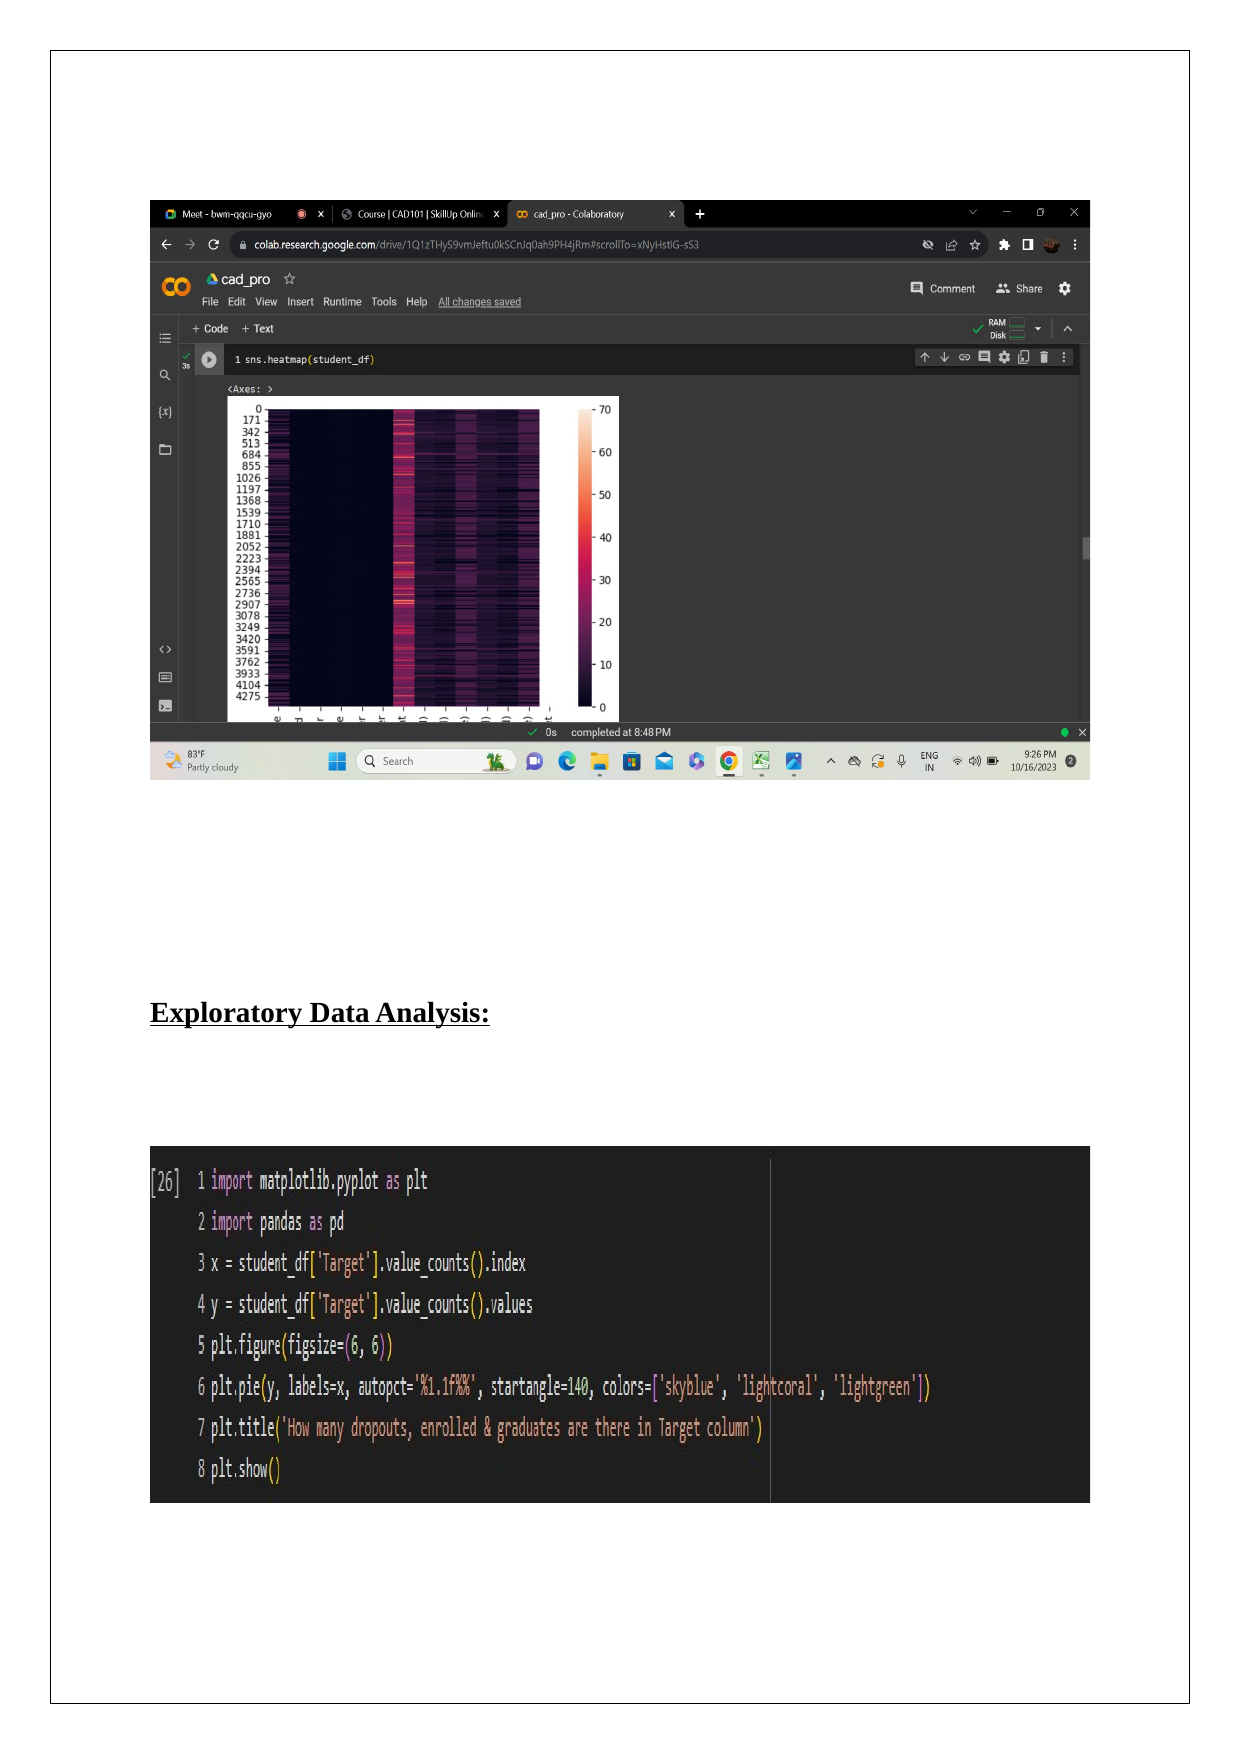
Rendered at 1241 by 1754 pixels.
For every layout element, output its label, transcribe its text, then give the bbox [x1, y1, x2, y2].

text Exploratory Data Analysis: [150, 996, 1080, 1029]
picture [150, 200, 1091, 780]
picture [150, 1146, 1091, 1503]
